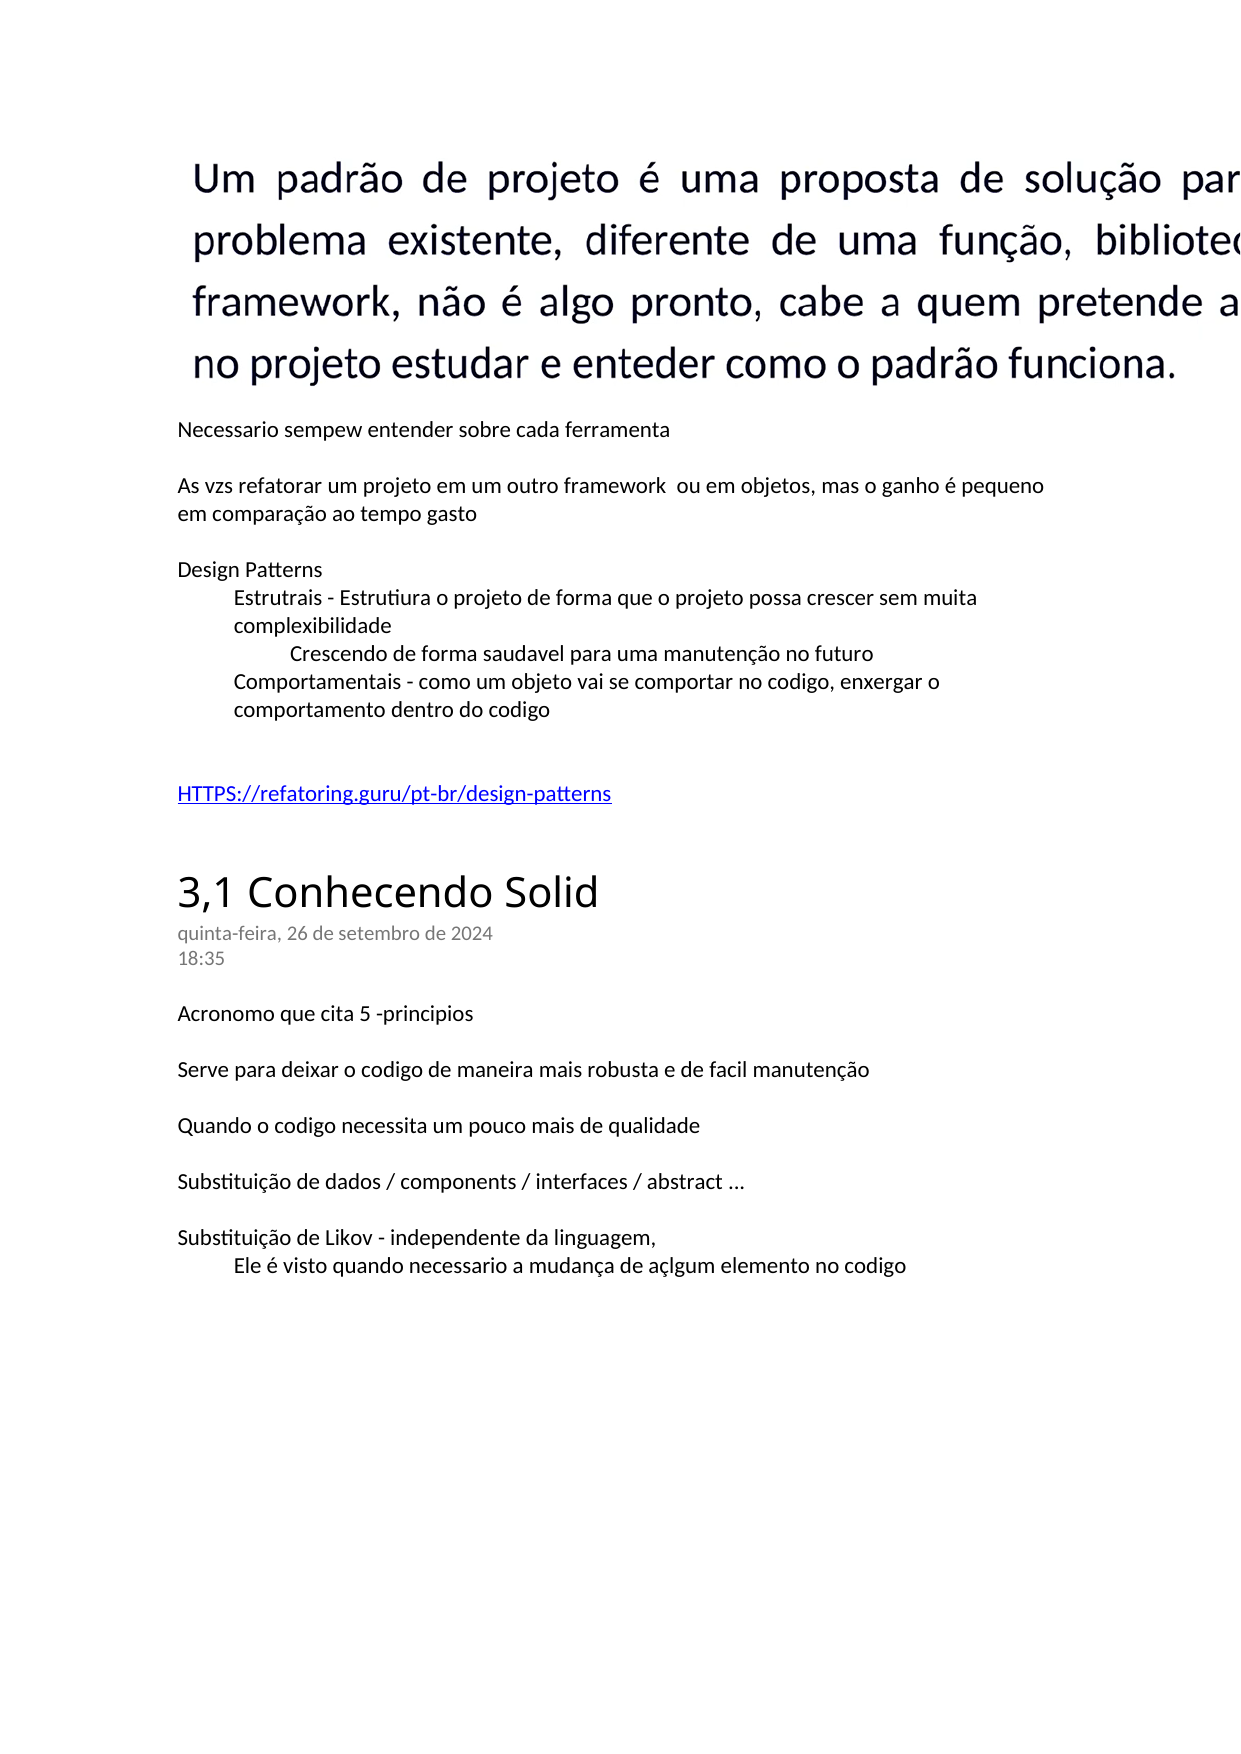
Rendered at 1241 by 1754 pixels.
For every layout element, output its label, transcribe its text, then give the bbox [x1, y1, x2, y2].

text Ele é visto quando necessario a mudança de açlgum elemento no codigo [233, 1251, 1063, 1279]
text 18:35 [177, 945, 1063, 971]
text Comportamentais - como um objeto vai se comportar no codigo, enxergar o comportamento dentro do codigo [233, 667, 1063, 723]
text Substituição de dados / components / interfaces / abstract ... [177, 1167, 1063, 1195]
text HTTPS://refatoring.guru/pt-br/design-patterns [177, 779, 1063, 807]
text Crescendo de forma saudavel para uma manutenção no futuro [290, 639, 1063, 667]
text Quando o codigo necessita um pouco mais de qualidade [177, 1111, 1063, 1139]
text Serve para deixar o codigo de maneira mais robusta e de facil manutenção [177, 1055, 1063, 1083]
picture [177, 147, 1241, 387]
text As vzs refatorar um projeto em um outro framework ou em objetos, mas o ganho é pequeno em comparação ao tempo gasto [177, 471, 1063, 527]
text 3,1 Conhecendo Solid [177, 863, 1063, 920]
text Design Patterns [177, 555, 1063, 583]
text Substituição de Likov - independente da linguagem, [177, 1223, 1063, 1251]
text quinta-feira, 26 de setembro de 2024 [177, 920, 1063, 945]
text Acronomo que cita 5 -principios [177, 999, 1063, 1027]
text Necessario sempew entender sobre cada ferramenta [177, 415, 1063, 443]
text Estrutrais - Estrutiura o projeto de forma que o projeto possa crescer sem muita complexibilidade [233, 583, 1063, 639]
